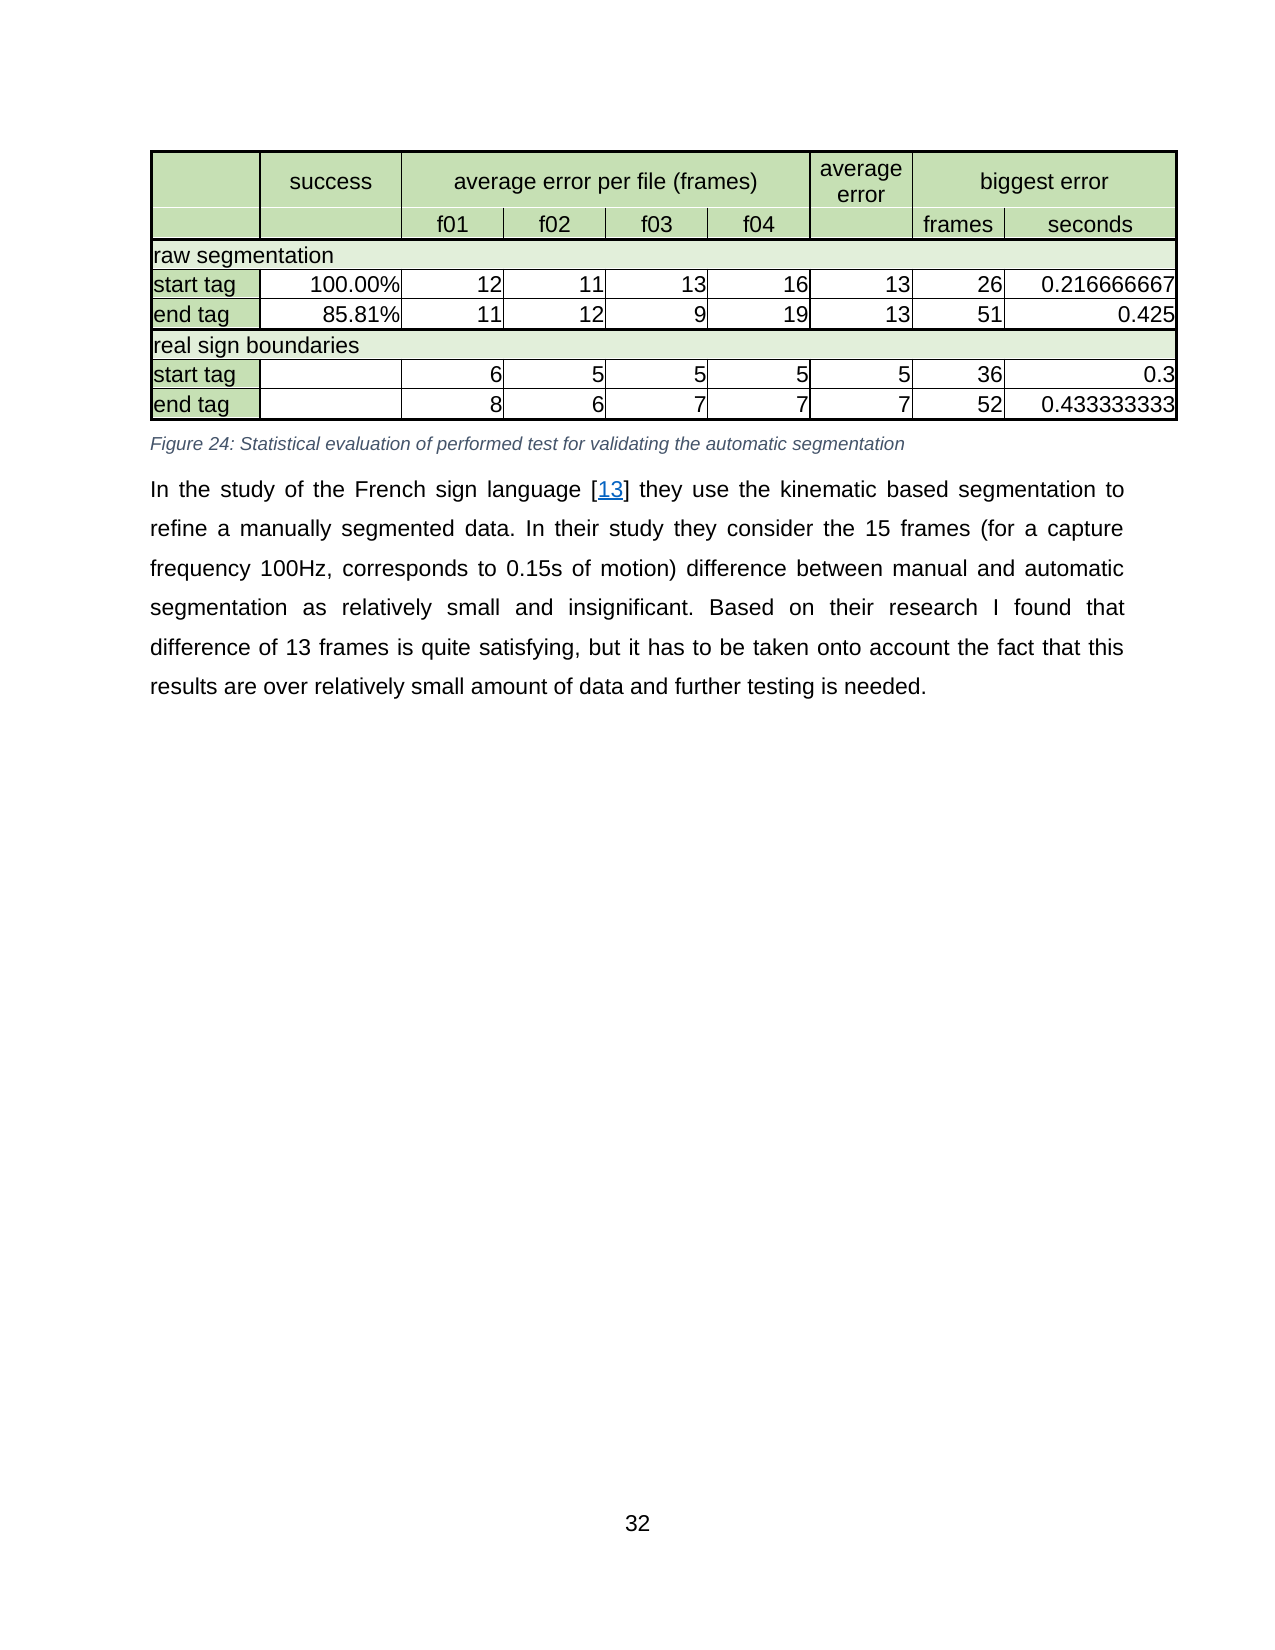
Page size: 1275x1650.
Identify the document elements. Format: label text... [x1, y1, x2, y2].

text In the study of the French sign language [13] they use the kinematic based segmentation to refine a manually segmented data. In their study they consider the 15 frames (for a capture frequency 100Hz, corresponds to 0.15s of motion) difference between manual and automatic segmentation as relatively small and insignificant. Based on their research I found that difference of 13 frames is quite satisfying, but it has to be taken onto account the fact that this results are over relatively small amount of data and further testing is needed. [150, 476, 1125, 699]
table_cell [811, 208, 912, 237]
table_cell 26 [913, 270, 1004, 297]
table_header average error [811, 153, 912, 207]
table_header success [261, 153, 401, 207]
table_cell 100.00% [261, 270, 401, 297]
table_cell 85.81% [261, 299, 401, 327]
table_cell 52 [913, 389, 1004, 417]
table_cell 19 [708, 299, 809, 327]
table_cell frames [913, 208, 1004, 237]
table_cell 5 [504, 360, 605, 387]
table_cell 51 [913, 299, 1004, 327]
table_cell 0.433333333 [1005, 389, 1175, 417]
table_cell 0.216666667 [1005, 270, 1175, 297]
text Figure 24: Statistical evaluation of performed test for validating the automatic segmentation [150, 433, 1125, 455]
table_cell 7 [811, 389, 912, 417]
table_cell 5 [606, 360, 707, 387]
table_cell 12 [402, 270, 503, 297]
table_cell [261, 208, 401, 237]
table_cell 7 [606, 389, 707, 417]
table_cell f03 [606, 208, 707, 237]
table_cell 16 [708, 270, 809, 297]
table_cell 5 [811, 360, 912, 387]
table_header biggest error [913, 153, 1175, 207]
table_cell start tag [153, 360, 259, 387]
table_cell f02 [504, 208, 605, 237]
table_cell real sign boundaries [153, 331, 1175, 358]
table_cell 36 [913, 360, 1004, 387]
table_cell f04 [708, 208, 809, 237]
table_cell 12 [504, 299, 605, 327]
table_cell 0.3 [1005, 360, 1175, 387]
table_cell 13 [811, 270, 912, 297]
table_cell end tag [153, 389, 259, 417]
table_cell start tag [153, 270, 259, 297]
table_cell 7 [708, 389, 809, 417]
table_cell end tag [153, 299, 259, 327]
table_cell 13 [606, 270, 707, 297]
table_cell seconds [1005, 208, 1175, 237]
table_cell 6 [402, 360, 503, 387]
table_cell 13 [811, 299, 912, 327]
table_header [153, 153, 259, 207]
table_cell 8 [402, 389, 503, 417]
table_cell 11 [504, 270, 605, 297]
table_cell f01 [402, 208, 503, 237]
table_cell 11 [402, 299, 503, 327]
table_header average error per file (frames) [402, 153, 809, 207]
table_cell 0.425 [1005, 299, 1175, 327]
table_cell 5 [708, 360, 809, 387]
table_cell 6 [504, 389, 605, 417]
table_cell 9 [606, 299, 707, 327]
table_cell [261, 360, 401, 387]
table_cell [153, 208, 259, 237]
table_cell raw segmentation [153, 241, 1175, 268]
table_cell [261, 389, 401, 417]
